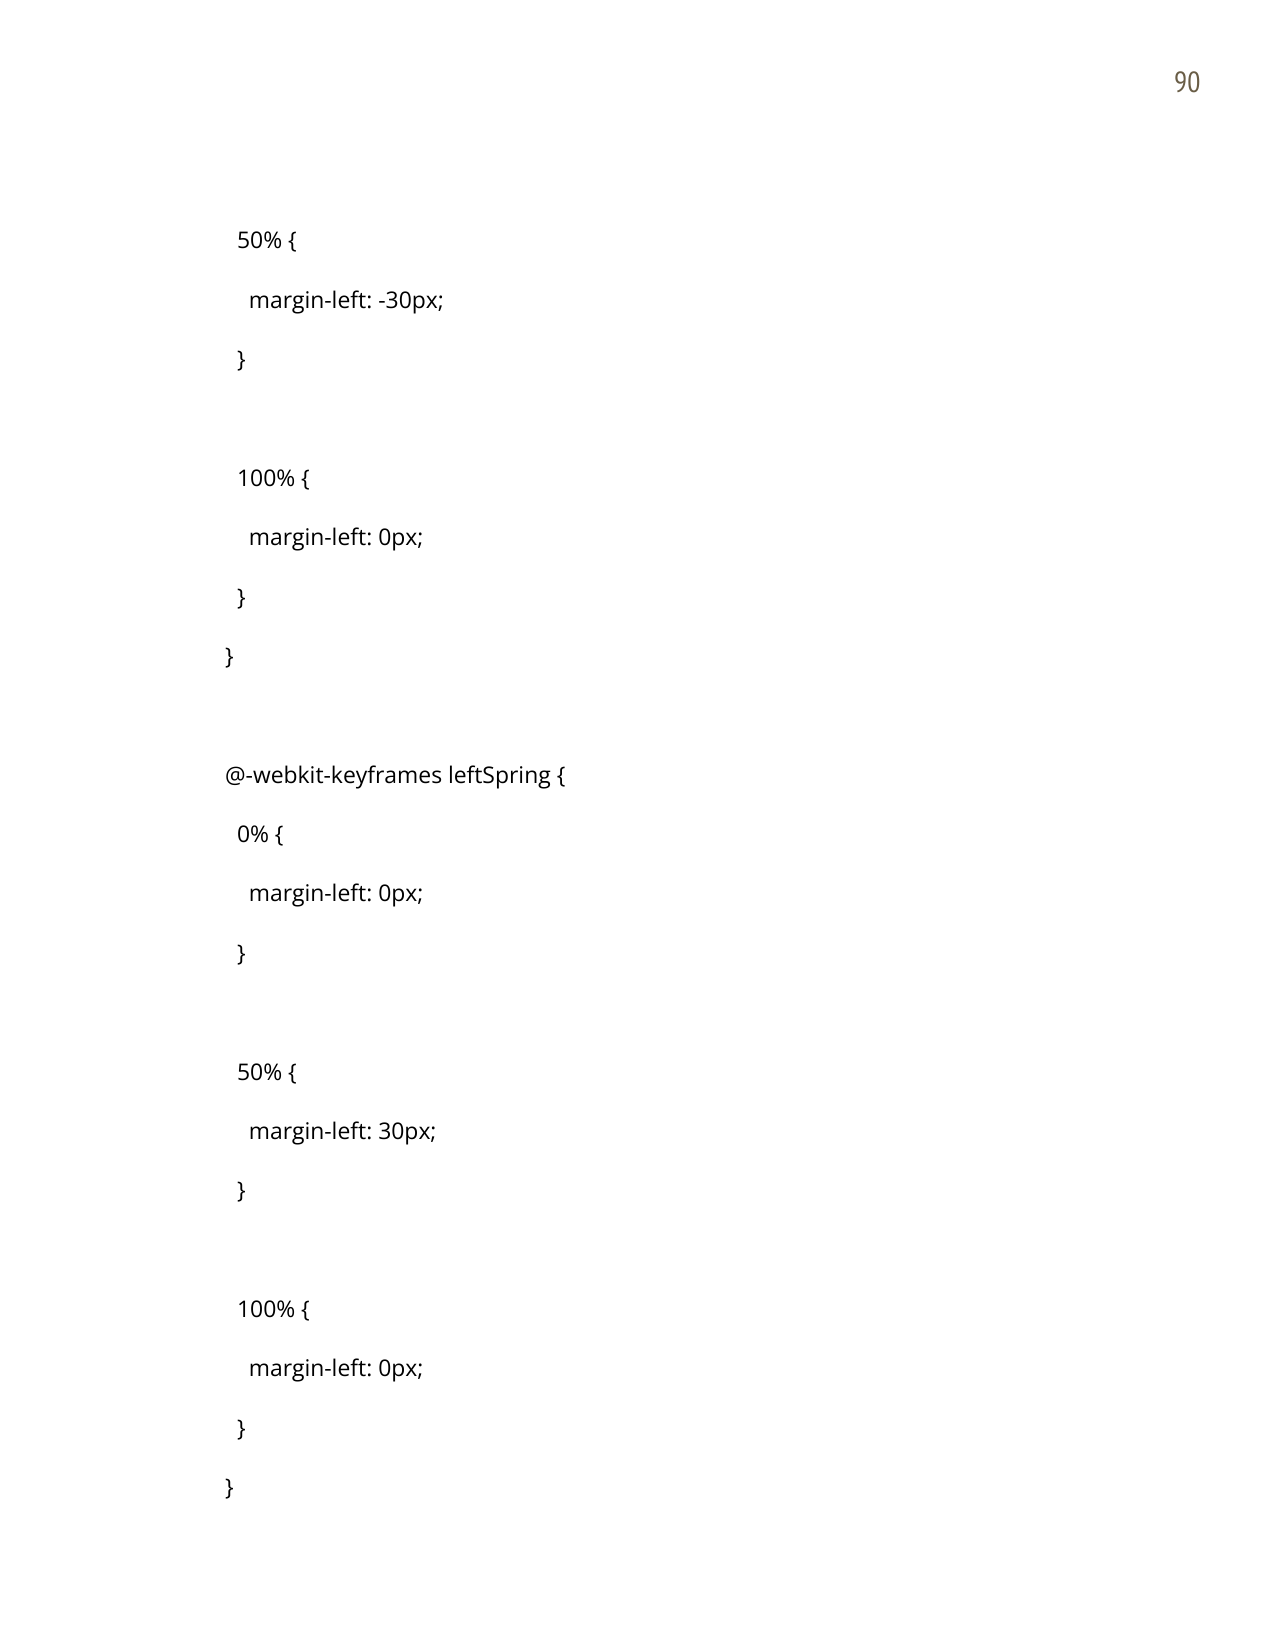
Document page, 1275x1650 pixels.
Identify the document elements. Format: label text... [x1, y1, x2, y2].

text margin-left: 0px; [225, 877, 1125, 908]
text } [225, 1412, 1125, 1443]
text margin-left: 30px; [225, 1115, 1125, 1146]
text } [225, 640, 1125, 671]
text 100% { [225, 462, 1125, 493]
text 50% { [225, 1055, 1125, 1087]
text margin-left: 0px; [225, 1352, 1125, 1383]
text } [225, 1174, 1125, 1205]
text 50% { [225, 224, 1125, 255]
text } [225, 580, 1125, 612]
text } [225, 937, 1125, 968]
text } [225, 1471, 1125, 1502]
text margin-left: -30px; [225, 283, 1125, 315]
text 0% { [225, 818, 1125, 849]
text margin-left: 0px; [225, 521, 1125, 552]
text @-webkit-keyframes leftSpring { [225, 758, 1125, 790]
text } [225, 343, 1125, 374]
text 100% { [225, 1293, 1125, 1324]
